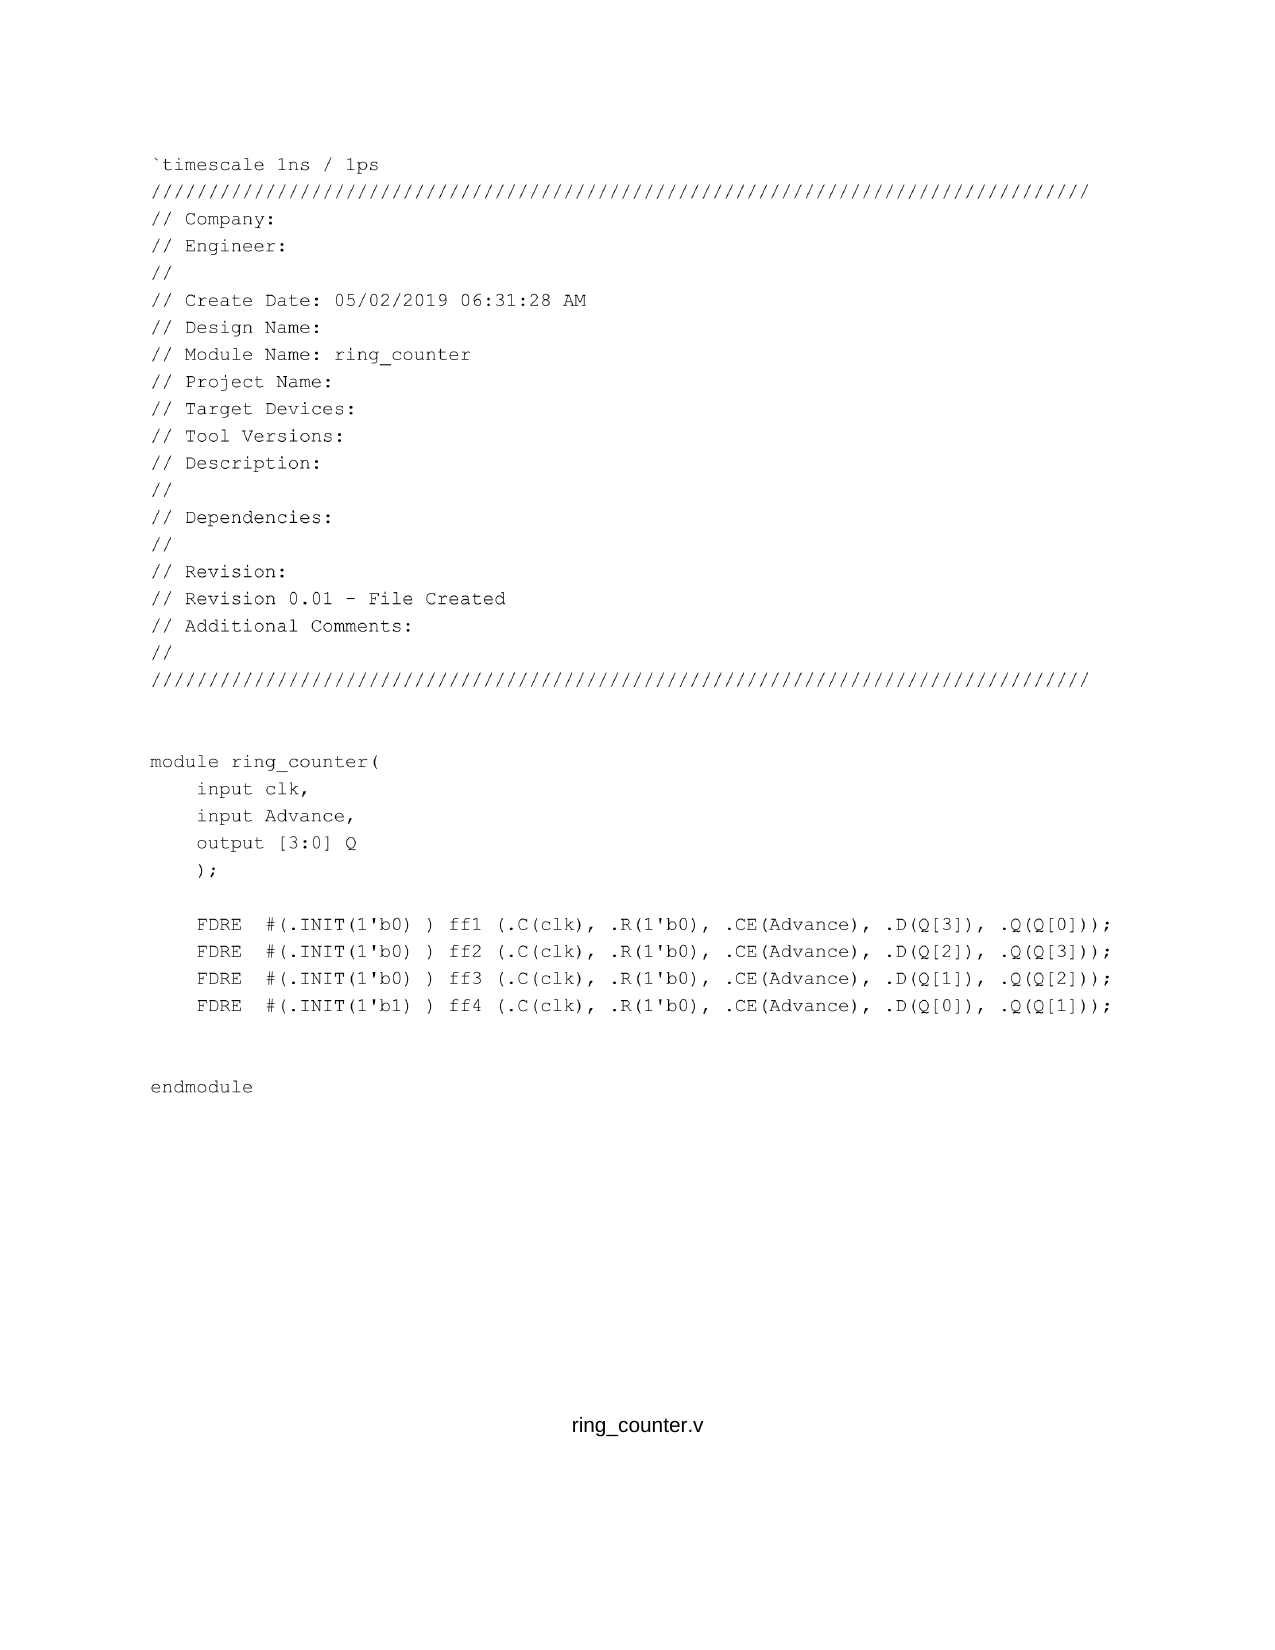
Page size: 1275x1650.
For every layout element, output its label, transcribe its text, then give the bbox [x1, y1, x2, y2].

text ring_counter.v [150, 1413, 1125, 1436]
picture [150, 150, 1125, 1413]
